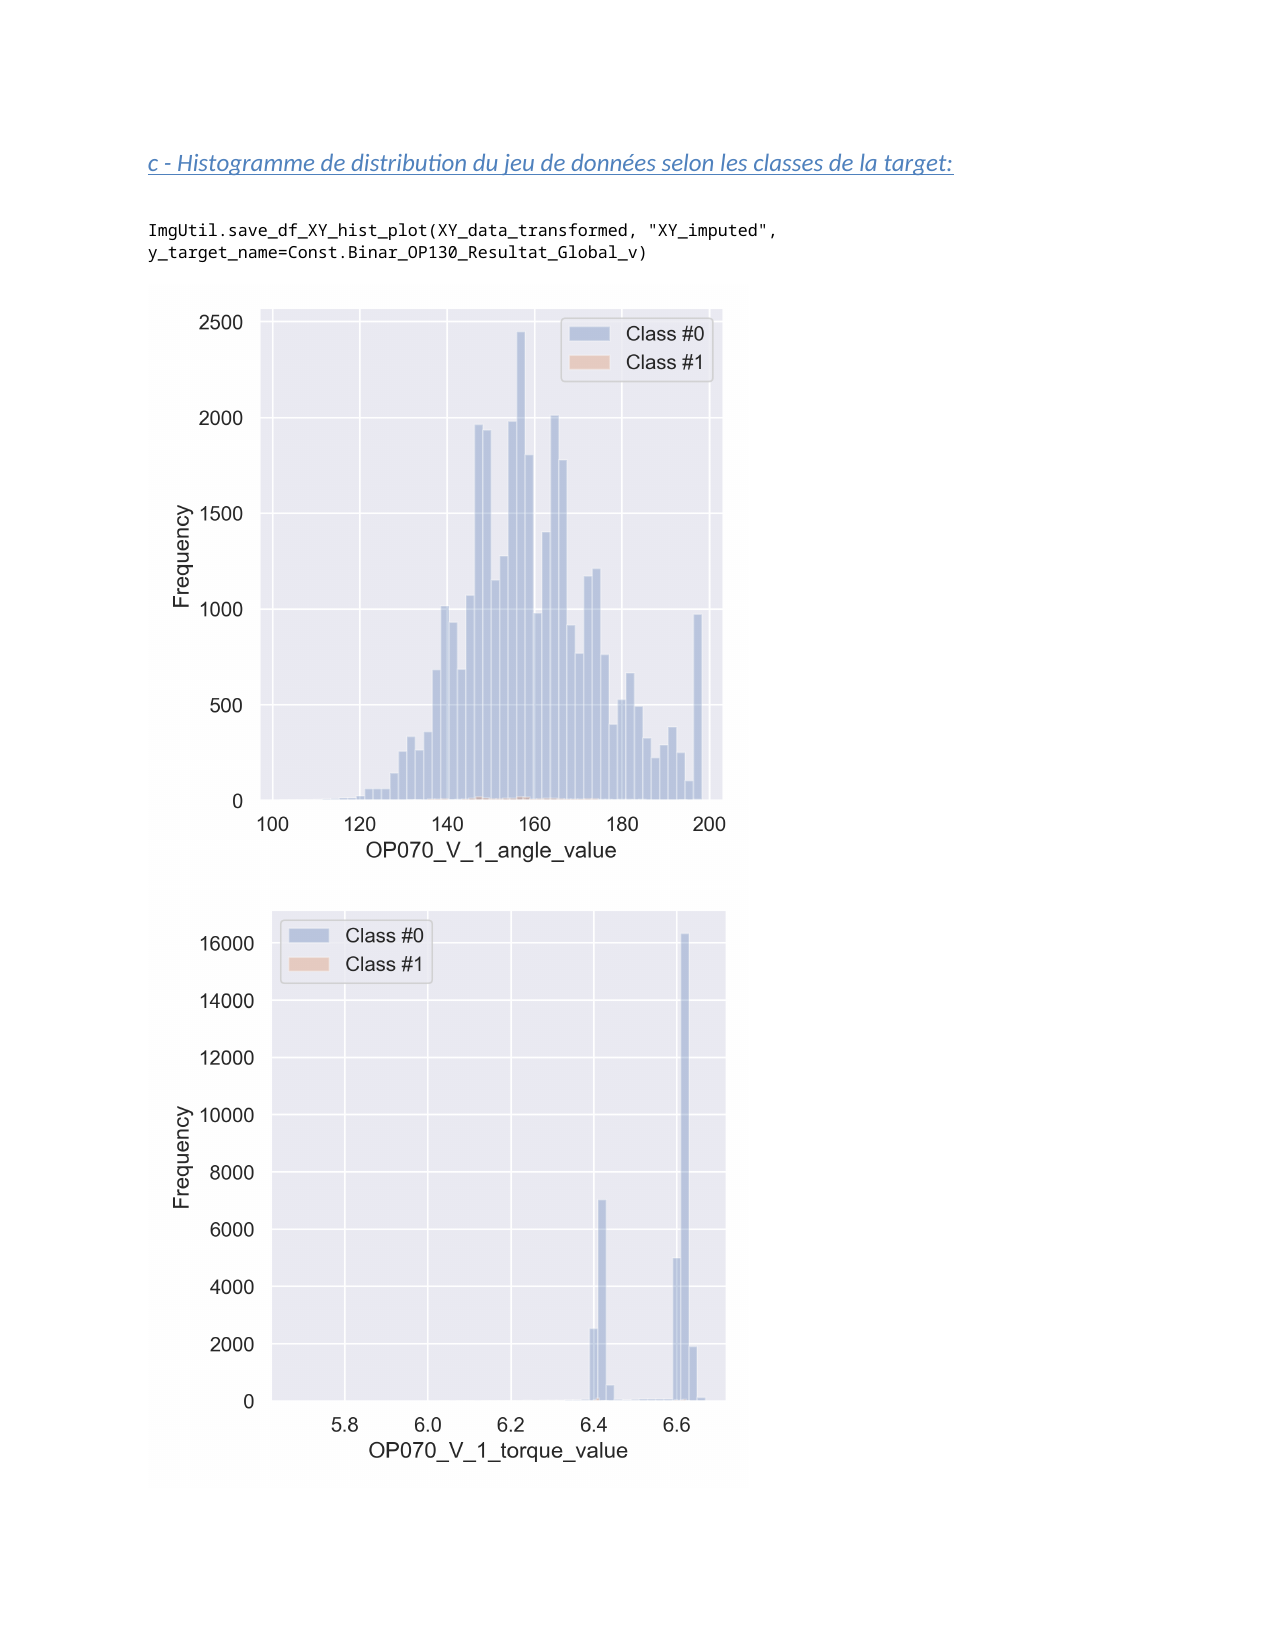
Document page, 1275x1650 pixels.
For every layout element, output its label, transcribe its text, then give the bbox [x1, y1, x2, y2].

subtitle c - Histogramme de distribution du jeu de données selon les classes de la target: [148, 148, 1127, 178]
text ImgUtil.save_df_XY_hist_plot(XY_data_transformed, "XY_imputed", y_target_name=Const.Binar_OP130_Resultat_Global_v) [148, 218, 1127, 263]
picture [147, 284, 750, 1488]
